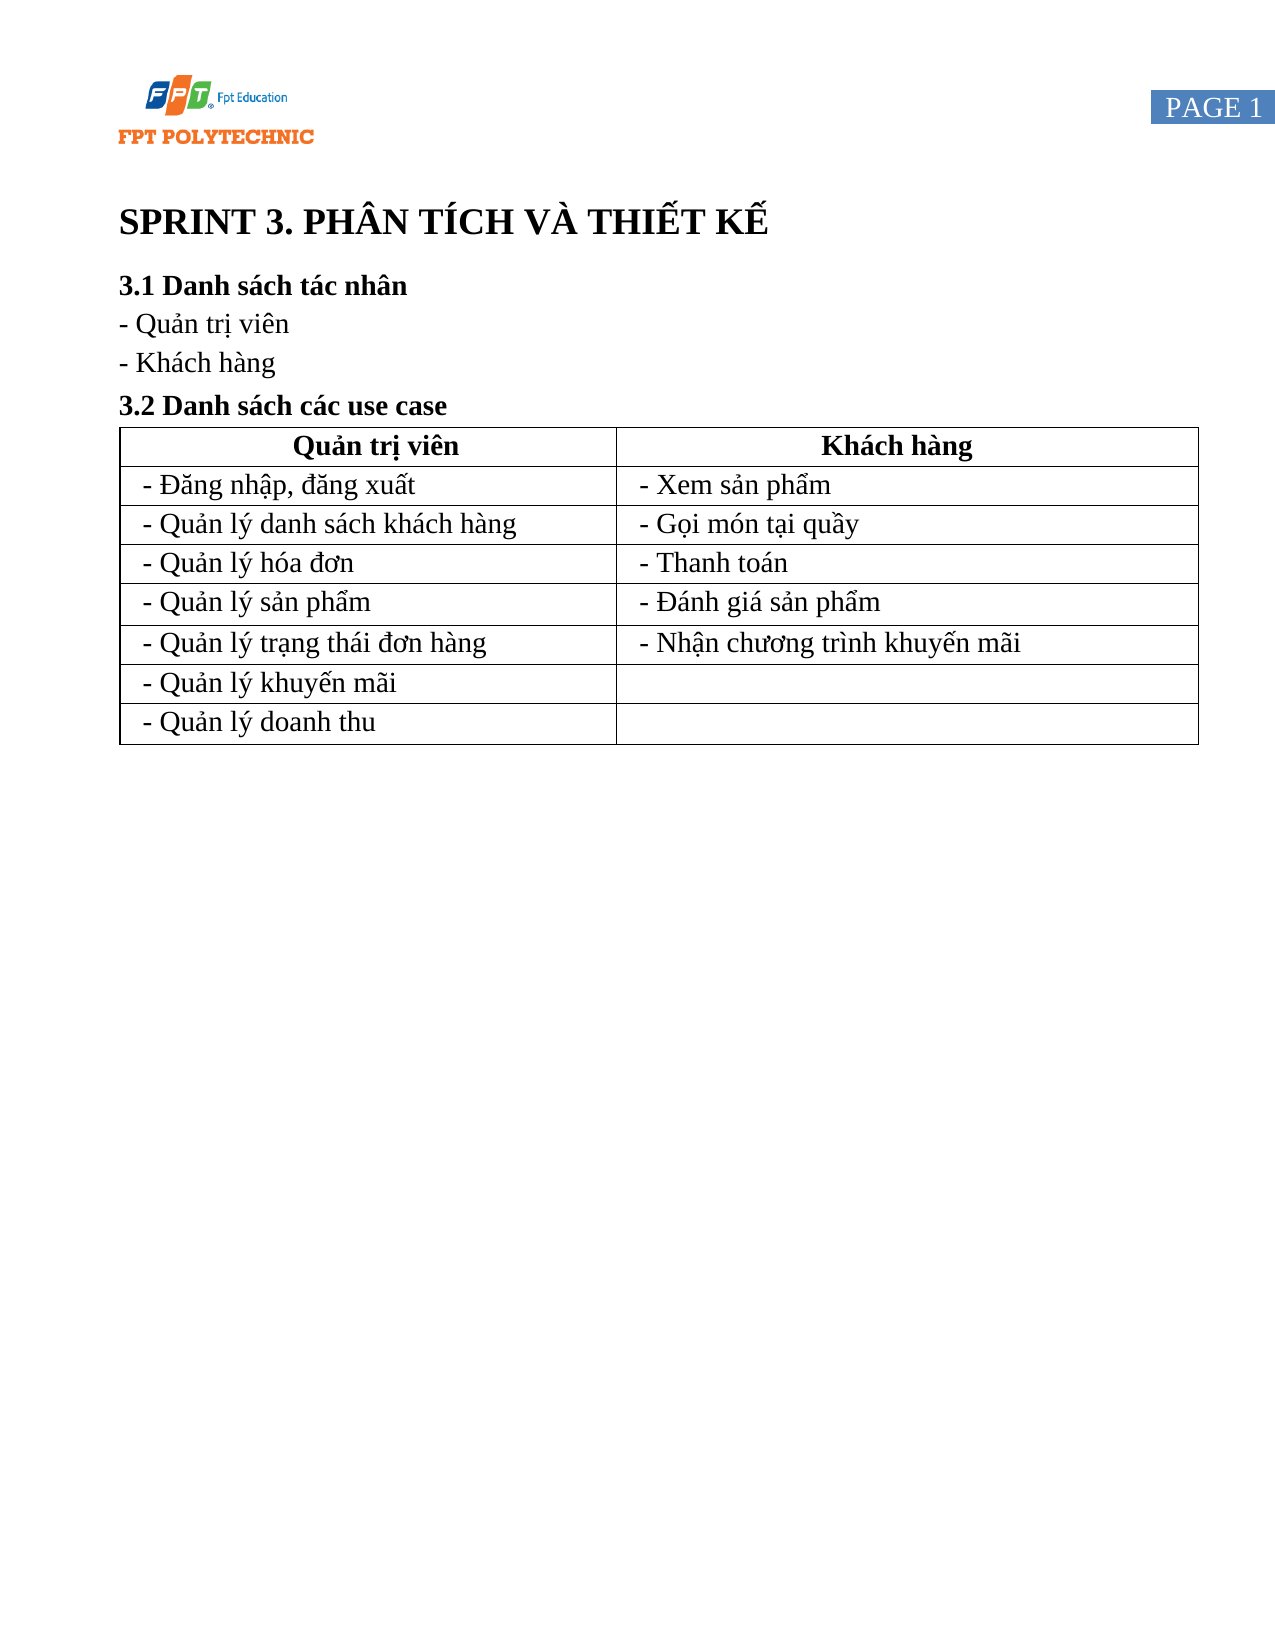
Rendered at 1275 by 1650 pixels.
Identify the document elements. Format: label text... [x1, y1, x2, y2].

table_cell - Quản lý sản phẩm [121, 584, 616, 624]
table_cell - Thanh toán [617, 545, 1198, 583]
table_cell - Quản lý doanh thu [121, 704, 616, 744]
table_cell - Gọi món tại quầy [617, 506, 1198, 544]
table_cell - Quản lý khuyến mãi [121, 665, 616, 703]
picture [118, 75, 314, 144]
table_cell - Đánh giá sản phẩm [617, 584, 1198, 624]
list Quản trị viên [118, 307, 1200, 340]
subtitle Danh sách tác nhân [118, 268, 1200, 302]
table_header Quản trị viên [121, 428, 616, 466]
table_cell - Đăng nhập, đăng xuất [121, 467, 616, 505]
subtitle Danh sách các use case [118, 388, 1200, 422]
list Khách hàng [118, 345, 1200, 379]
subtitle SPRINT 3. PHÂN TÍCH VÀ THIẾT KẾ [118, 199, 1200, 242]
table_cell - Quản lý trạng thái đơn hàng [121, 626, 616, 664]
table_cell - Quản lý hóa đơn [121, 545, 616, 583]
table_cell [617, 665, 1198, 703]
table_cell - Xem sản phẩm [617, 467, 1198, 505]
table_cell - Nhận chương trình khuyến mãi [617, 626, 1198, 664]
table_cell [617, 704, 1198, 744]
table_cell - Quản lý danh sách khách hàng [121, 506, 616, 544]
table_header Khách hàng [617, 428, 1198, 466]
